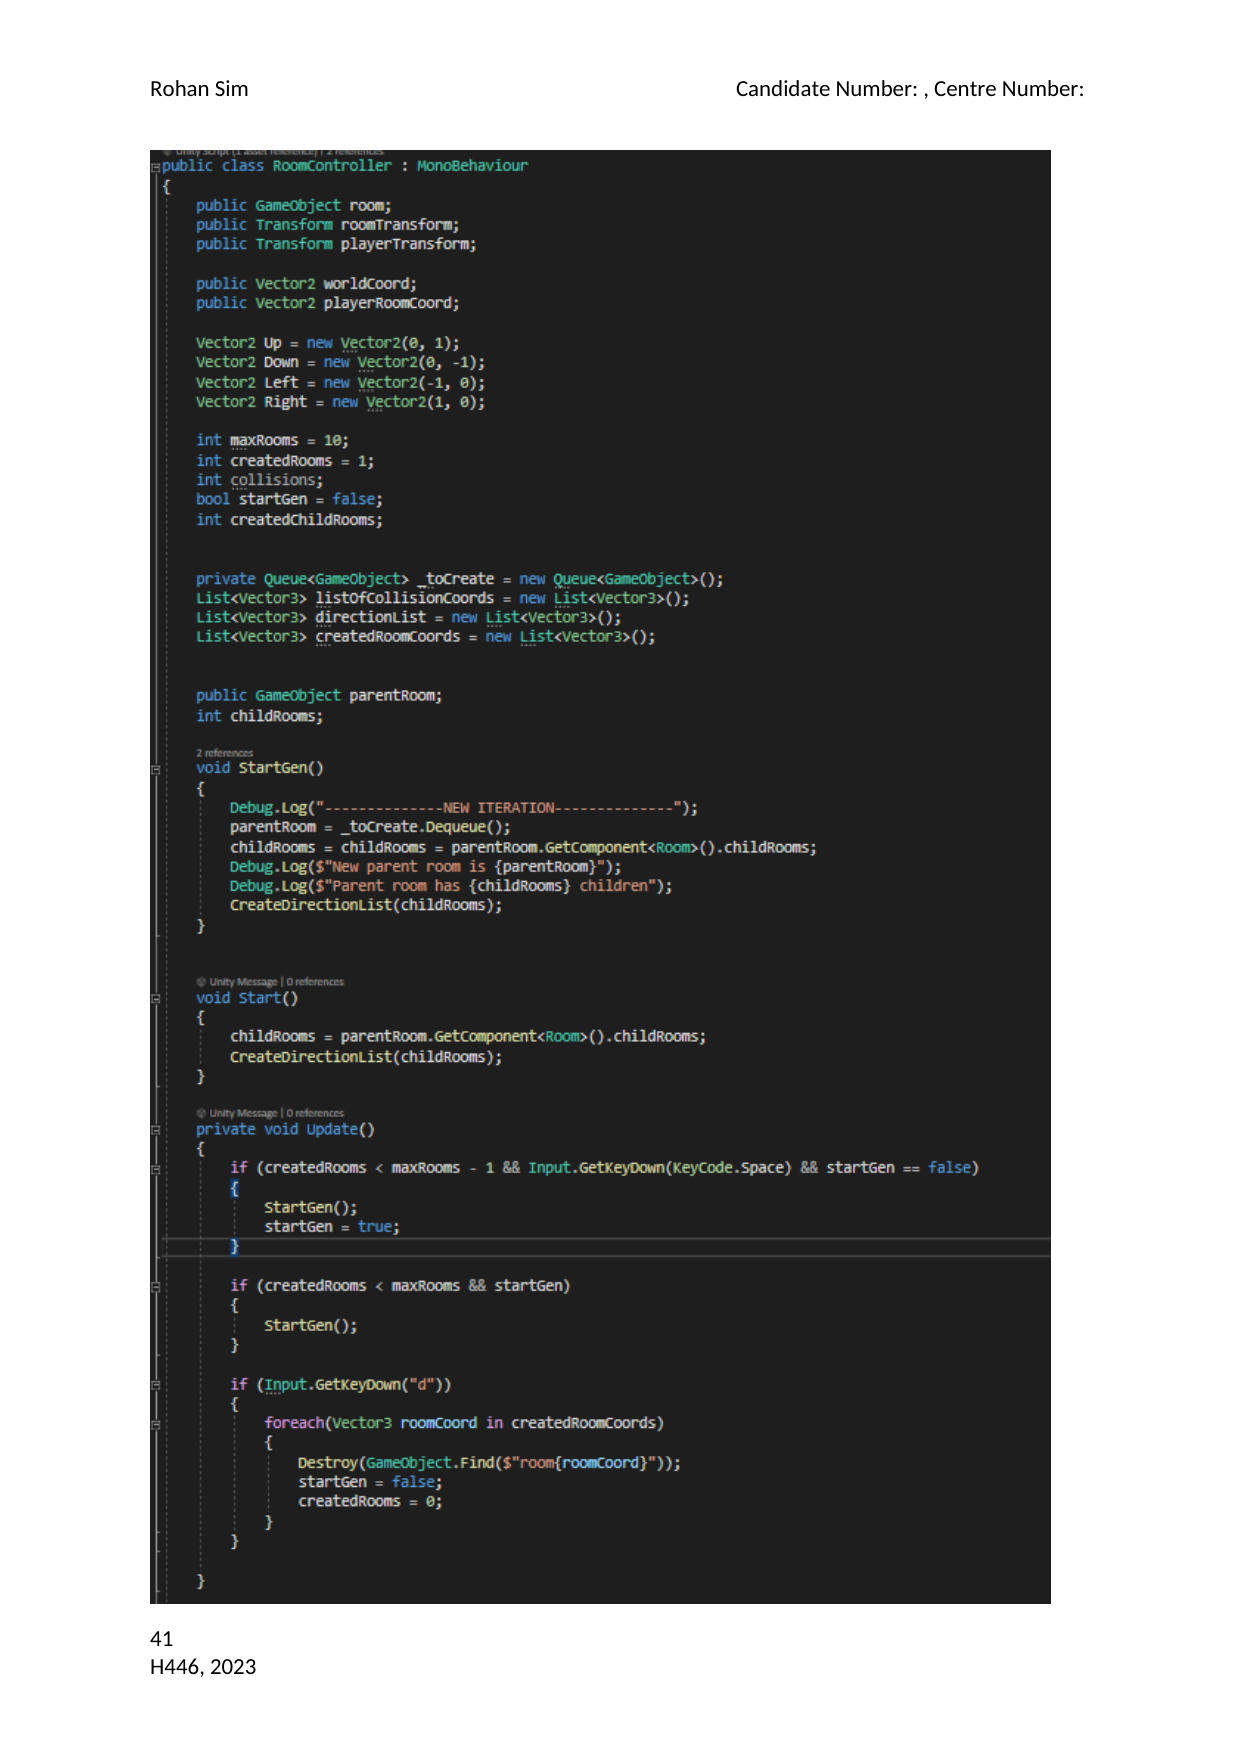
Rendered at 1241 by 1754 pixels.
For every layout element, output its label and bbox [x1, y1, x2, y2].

picture [150, 150, 1051, 1604]
